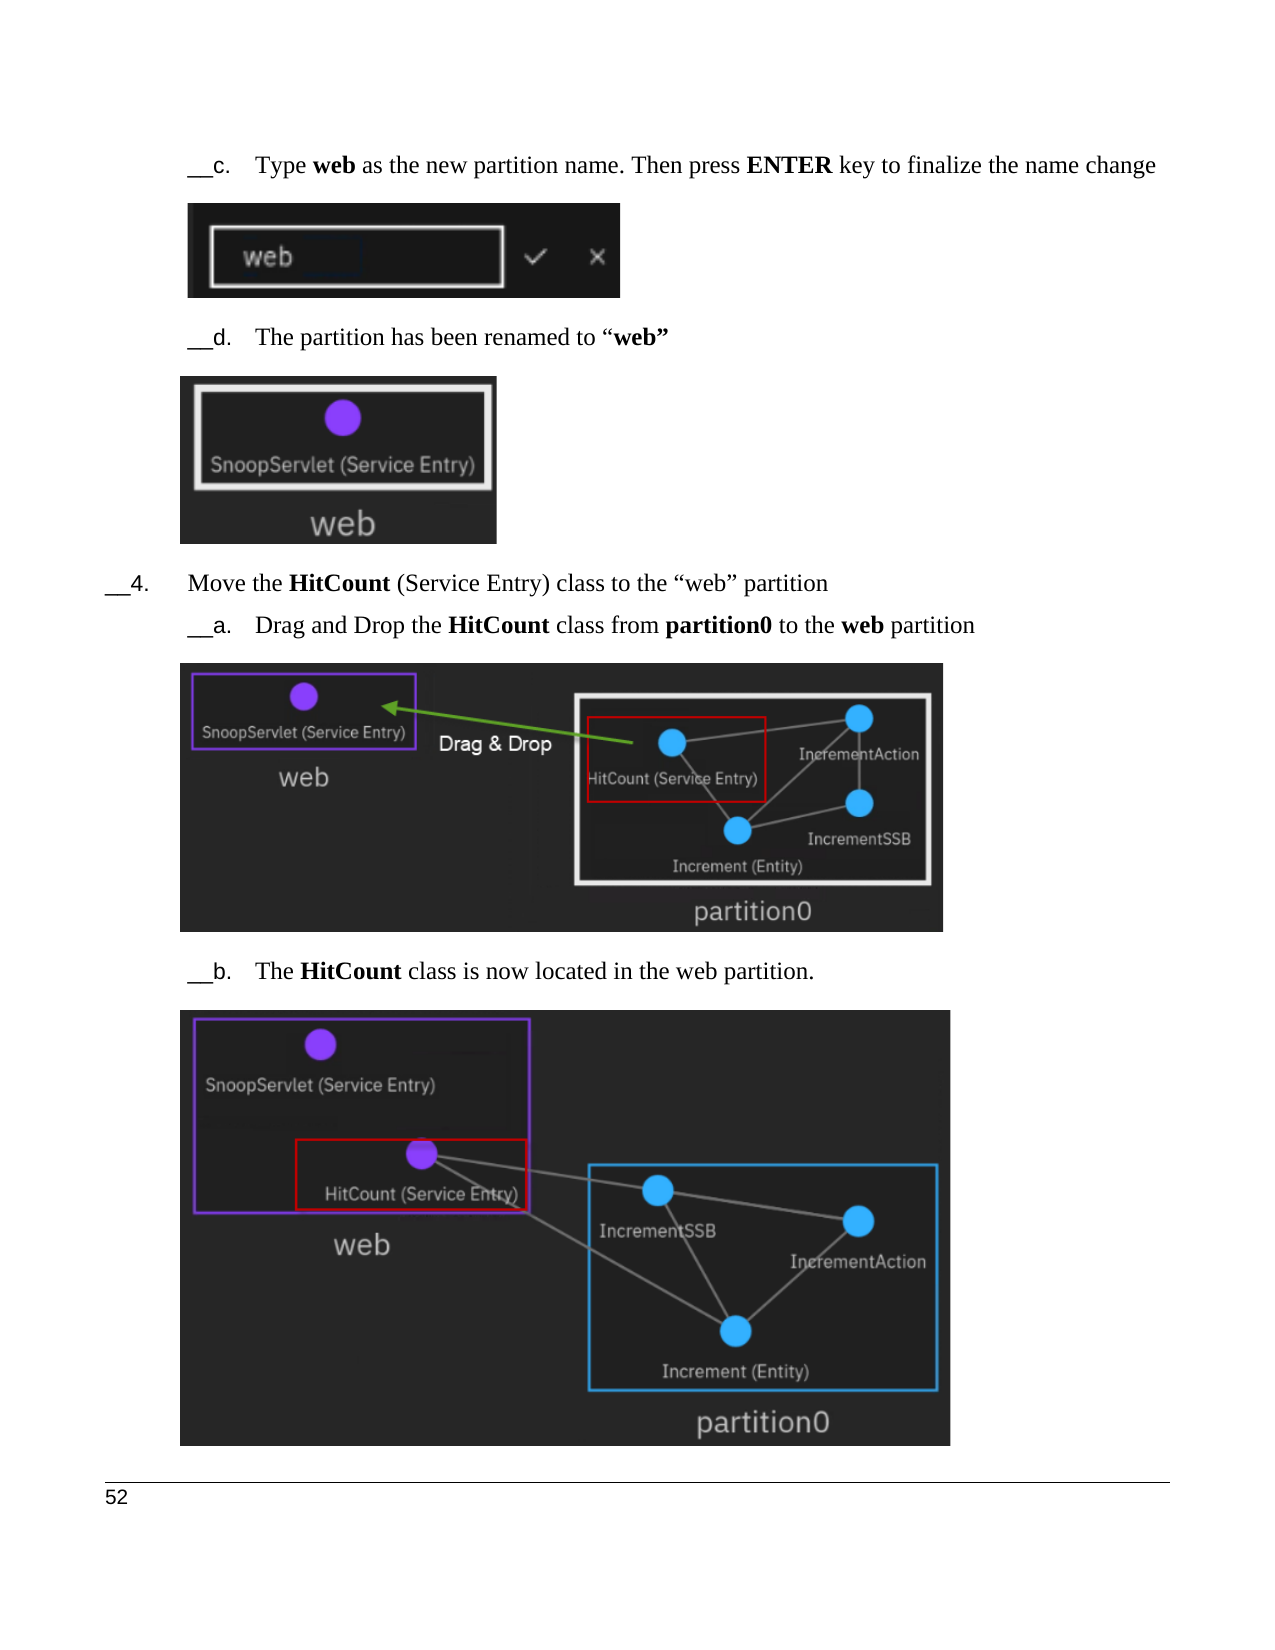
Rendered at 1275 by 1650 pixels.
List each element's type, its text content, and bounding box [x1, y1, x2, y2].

list Drag and Drop the HitCount class from partition0 to the web partition [187, 610, 1170, 638]
list The HitCount class is now located in the web partition. [187, 956, 1170, 985]
picture [187, 203, 621, 298]
picture [180, 663, 944, 932]
list The partition has been renamed to “web” [187, 322, 1170, 351]
list Type web as the new partition name. Then press ENTER key to finalize the name change [187, 150, 1170, 179]
list Move the HitCount (Service Entry) class to the “web” partition [105, 568, 1170, 597]
picture [180, 1010, 951, 1446]
picture [180, 376, 497, 544]
